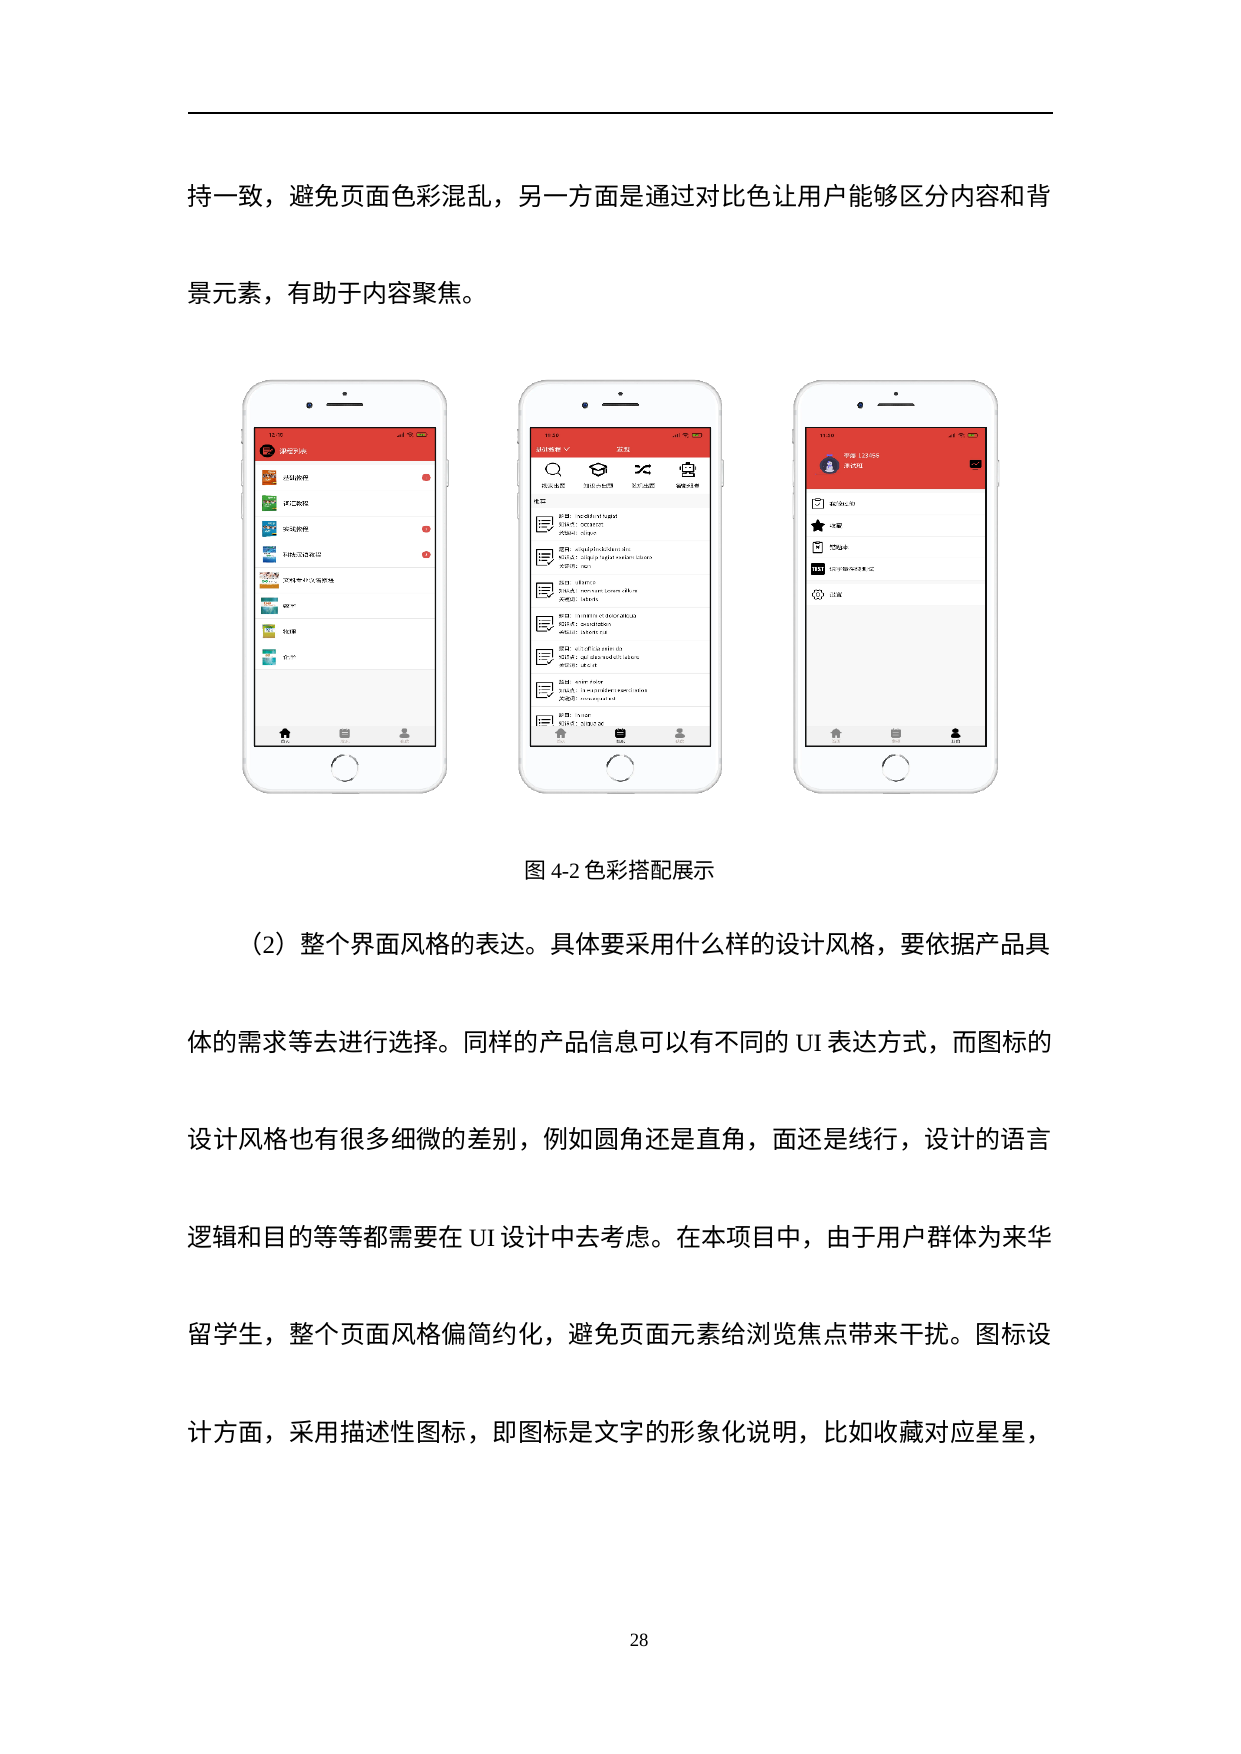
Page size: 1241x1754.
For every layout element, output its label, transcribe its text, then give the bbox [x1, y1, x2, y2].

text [187, 162, 1053, 324]
text 图4-2色彩搭配展示 [187, 852, 1053, 885]
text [187, 910, 1053, 1463]
picture [206, 350, 1034, 823]
